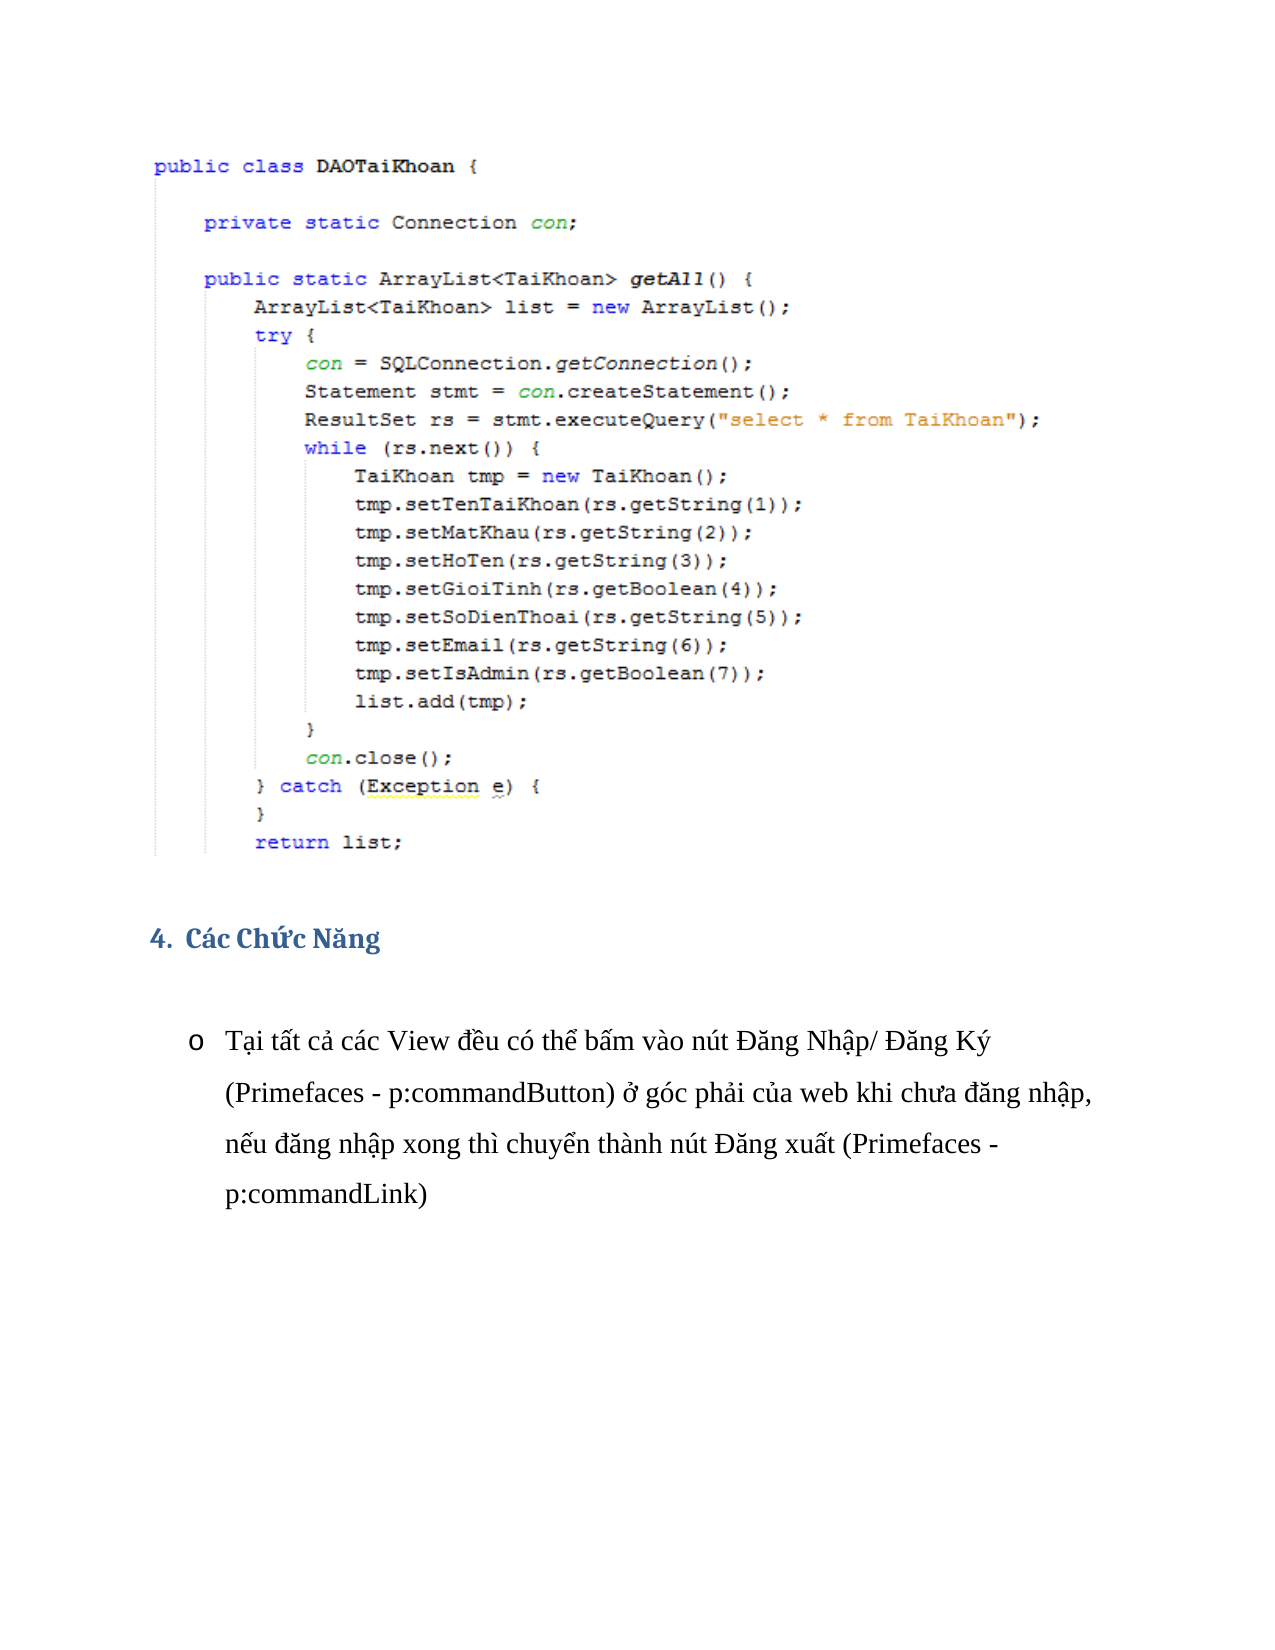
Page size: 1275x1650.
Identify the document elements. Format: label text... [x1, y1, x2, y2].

list Tại tất cả các View đều có thể bấm vào nút Đăng Nhập/ Đăng Ký (Primefaces - p:commandButton) ở góc phải của web khi chưa đăng nhập, nếu đăng nhập xong thì chuyển thành nút Đăng xuất (Primefaces - p:commandLink) [187, 1023, 1125, 1210]
subtitle 4. Các Chức Năng [150, 922, 1125, 956]
picture [150, 150, 1044, 858]
